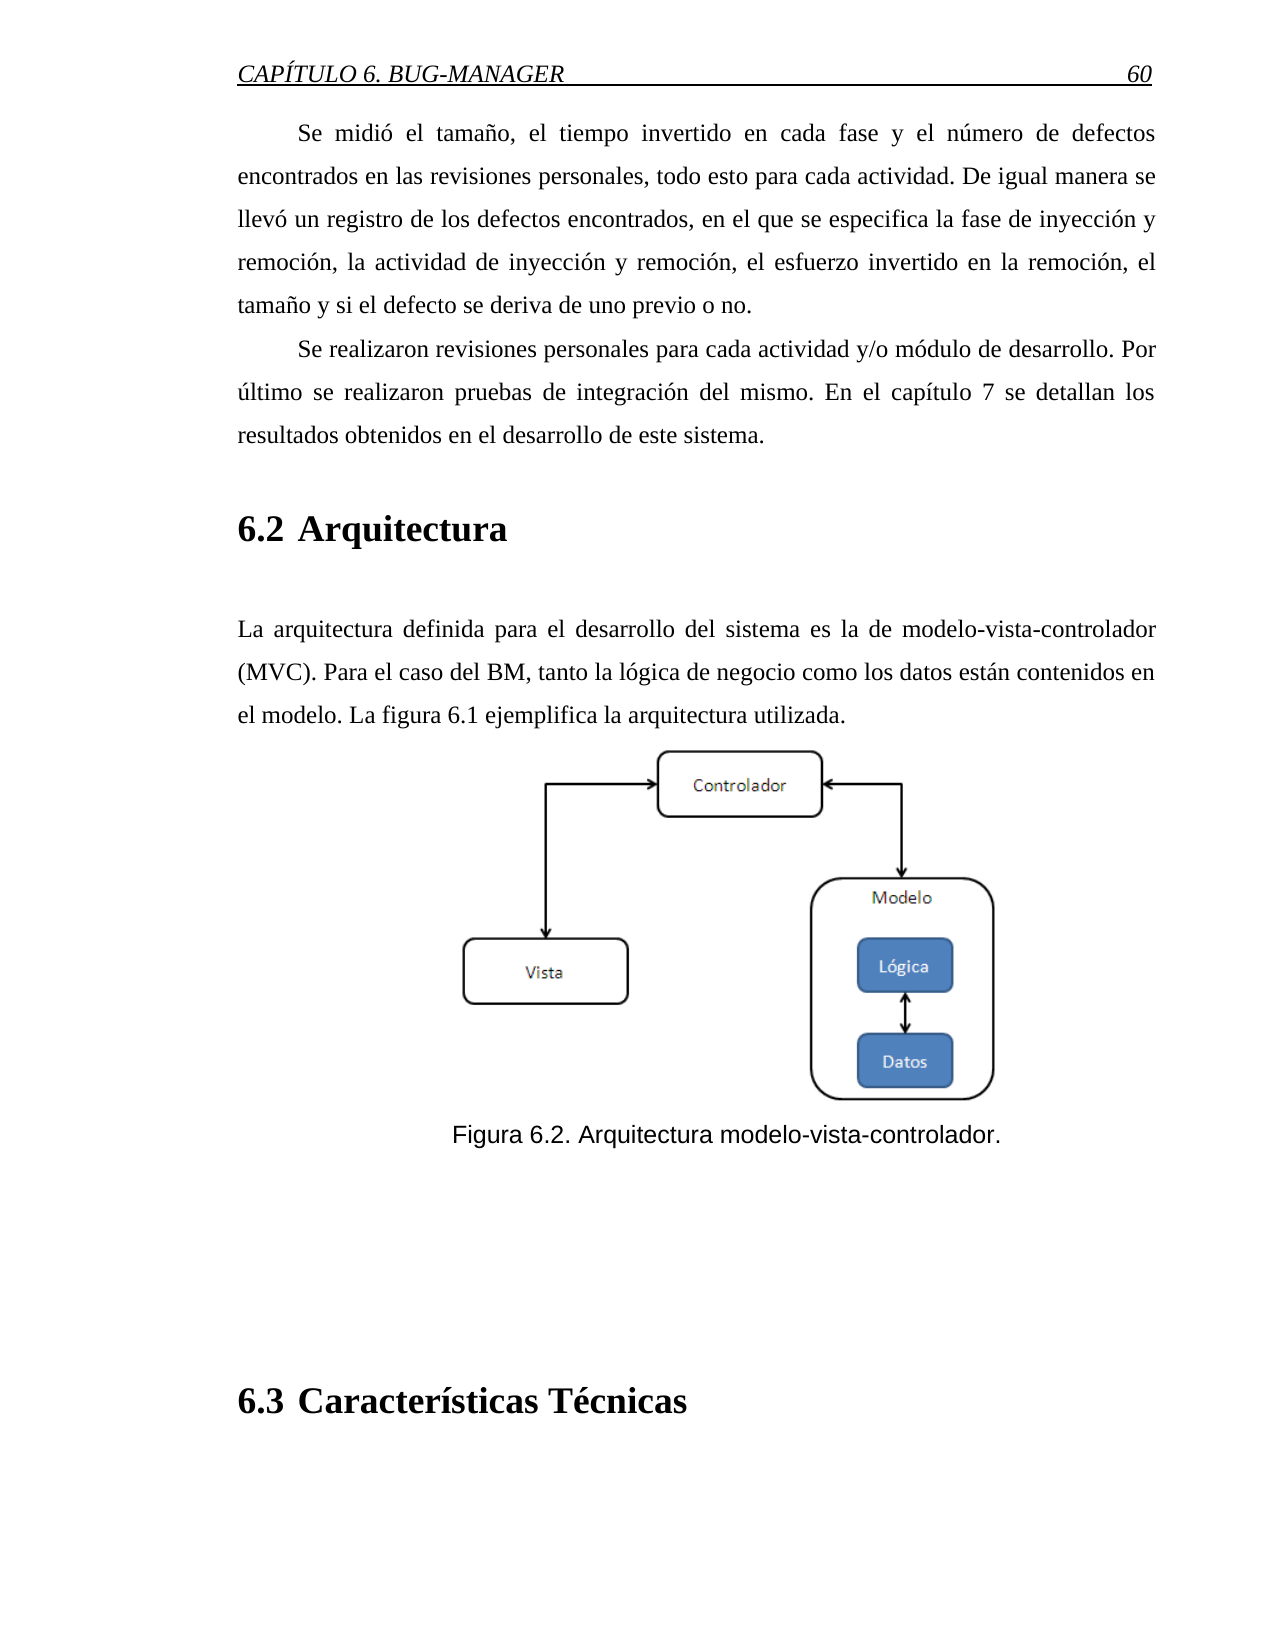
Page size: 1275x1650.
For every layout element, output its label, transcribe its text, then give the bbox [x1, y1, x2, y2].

text La arquitectura definida para el desarrollo del sistema es la de modelo-vista-controlador (MVC). Para el caso del BM, tanto la lógica de negocio como los datos están contenidos en el modelo. La figura 6.1 ejemplifica la arquitectura utilizada. [237, 614, 1157, 729]
subtitle Arquitectura [237, 506, 1157, 549]
picture [456, 743, 998, 1106]
subtitle Características Técnicas [237, 1379, 1157, 1422]
text Figura 6.2. Arquitectura modelo-vista-controlador. [237, 1120, 1157, 1149]
text Se realizaron revisiones personales para cada actividad y/o módulo de desarrollo. Por último se realizaron pruebas de integración del mismo. En el capítulo 7 se detallan los resultados obtenidos en el desarrollo de este sistema. [237, 334, 1157, 449]
text Se midió el tamaño, el tiempo invertido en cada fase y el número de defectos encontrados en las revisiones personales, todo esto para cada actividad. De igual manera se llevó un registro de los defectos encontrados, en el que se especifica la fase de inyección y remoción, la actividad de inyección y remoción, el esfuerzo invertido en la remoción, el tamaño y si el defecto se deriva de uno previo o no. [237, 118, 1157, 319]
